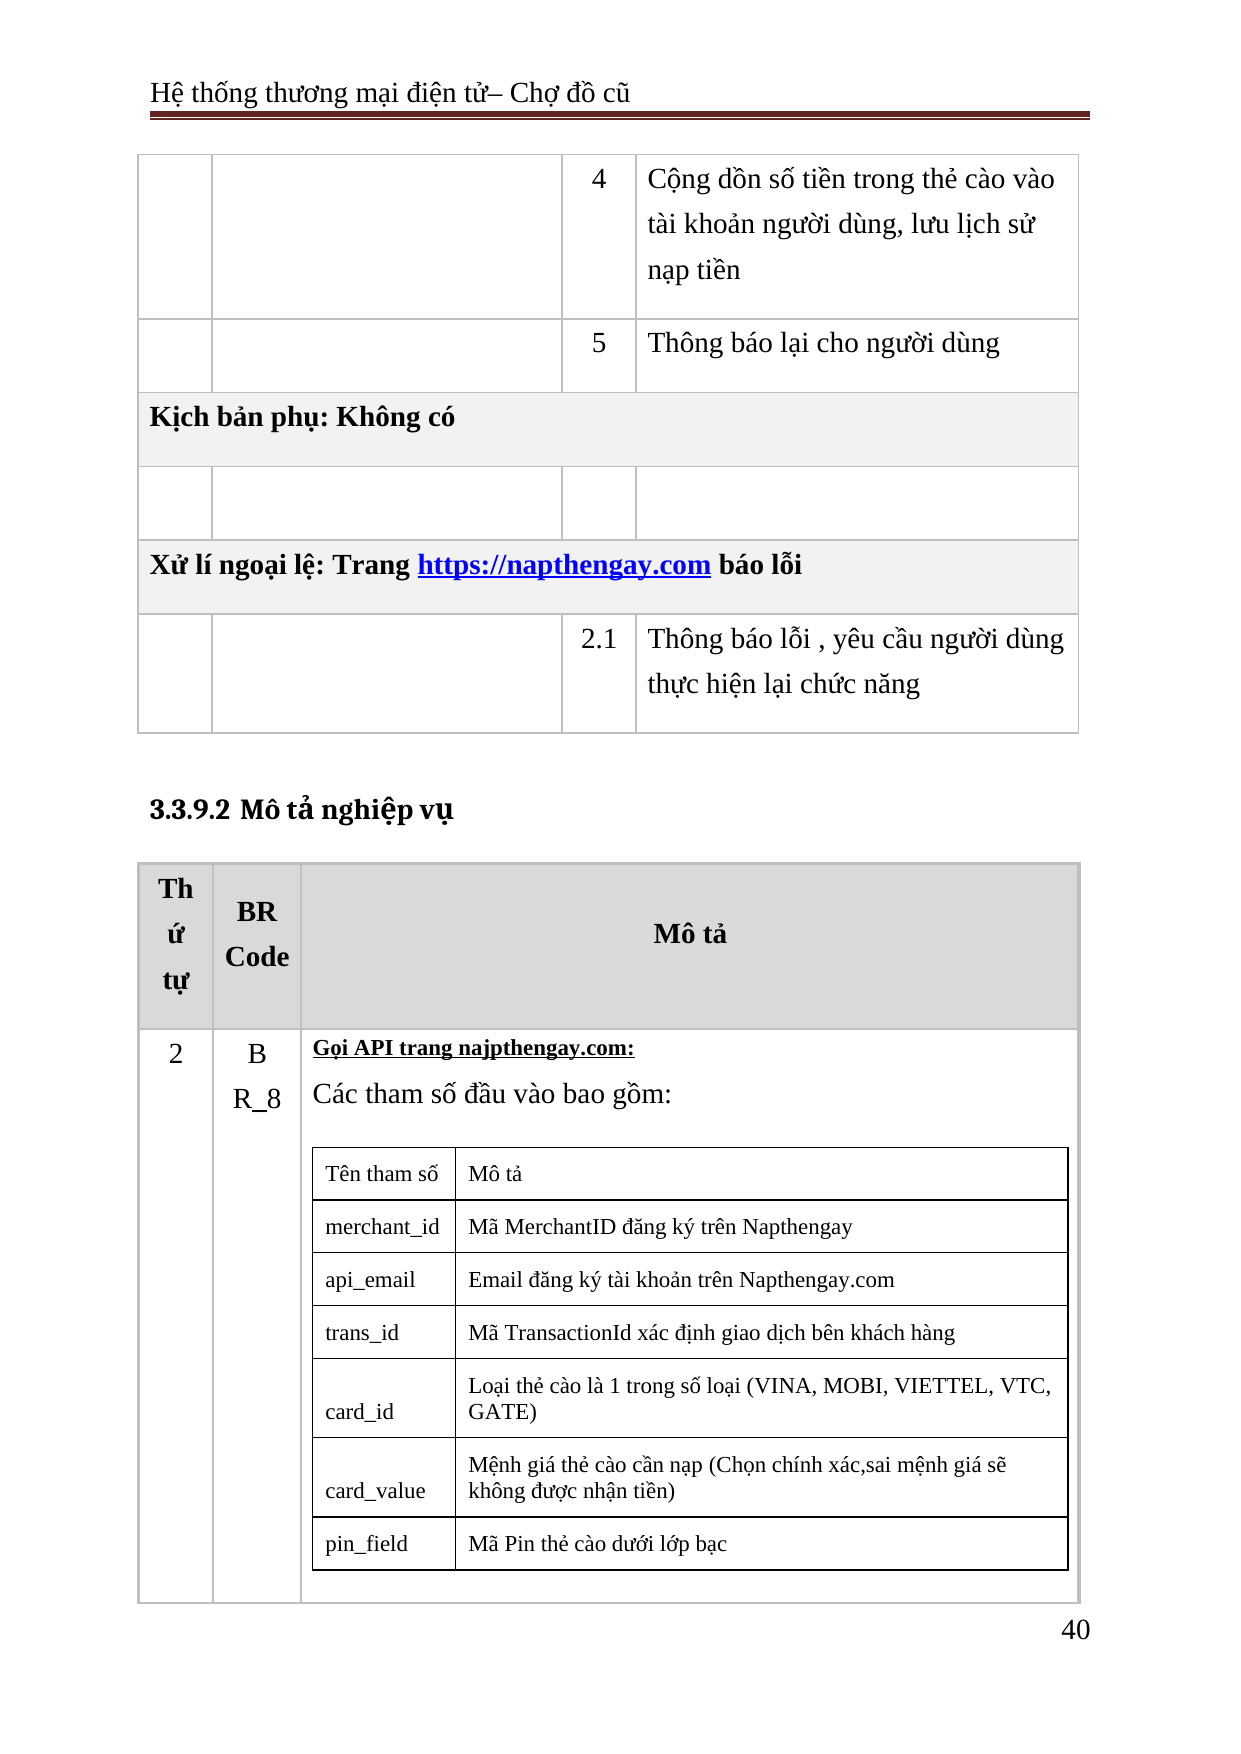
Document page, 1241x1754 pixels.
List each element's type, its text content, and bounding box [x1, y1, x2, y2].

table_cell 2.1 [563, 615, 635, 732]
table_cell Kịch bản phụ: Không có [139, 393, 1078, 466]
table_header BR Code [214, 865, 300, 1028]
table_cell BR_8 [214, 1030, 300, 1602]
table_cell [637, 467, 1078, 539]
table_cell [139, 615, 211, 732]
table_cell [213, 155, 561, 318]
subtitle Mô tả nghiệp vụ [150, 793, 1090, 827]
table_cell [563, 467, 635, 539]
table_cell Xử lí ngoại lệ: Trang https://napthengay.com báo lỗi [139, 541, 1078, 613]
table_cell [213, 467, 561, 539]
table_cell Thông báo lại cho người dùng [637, 320, 1078, 392]
table_cell [213, 320, 561, 392]
table_cell [139, 467, 211, 539]
table_header Mô tả [302, 865, 1077, 1028]
table_cell 5 [563, 320, 635, 392]
table_cell Thông báo lỗi , yêu cầu người dùng thực hiện lại chức năng [637, 615, 1078, 732]
table_header Thứ tự [140, 865, 212, 1028]
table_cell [302, 1030, 1077, 1602]
table_cell Cộng dồn số tiền trong thẻ cào vào tài khoản người dùng, lưu lịch sử nạp tiền [637, 155, 1078, 318]
table_cell 4 [563, 155, 635, 318]
table_cell [213, 615, 561, 732]
table_cell [139, 155, 211, 318]
table_cell 2 [140, 1030, 212, 1602]
table_cell [139, 320, 211, 392]
